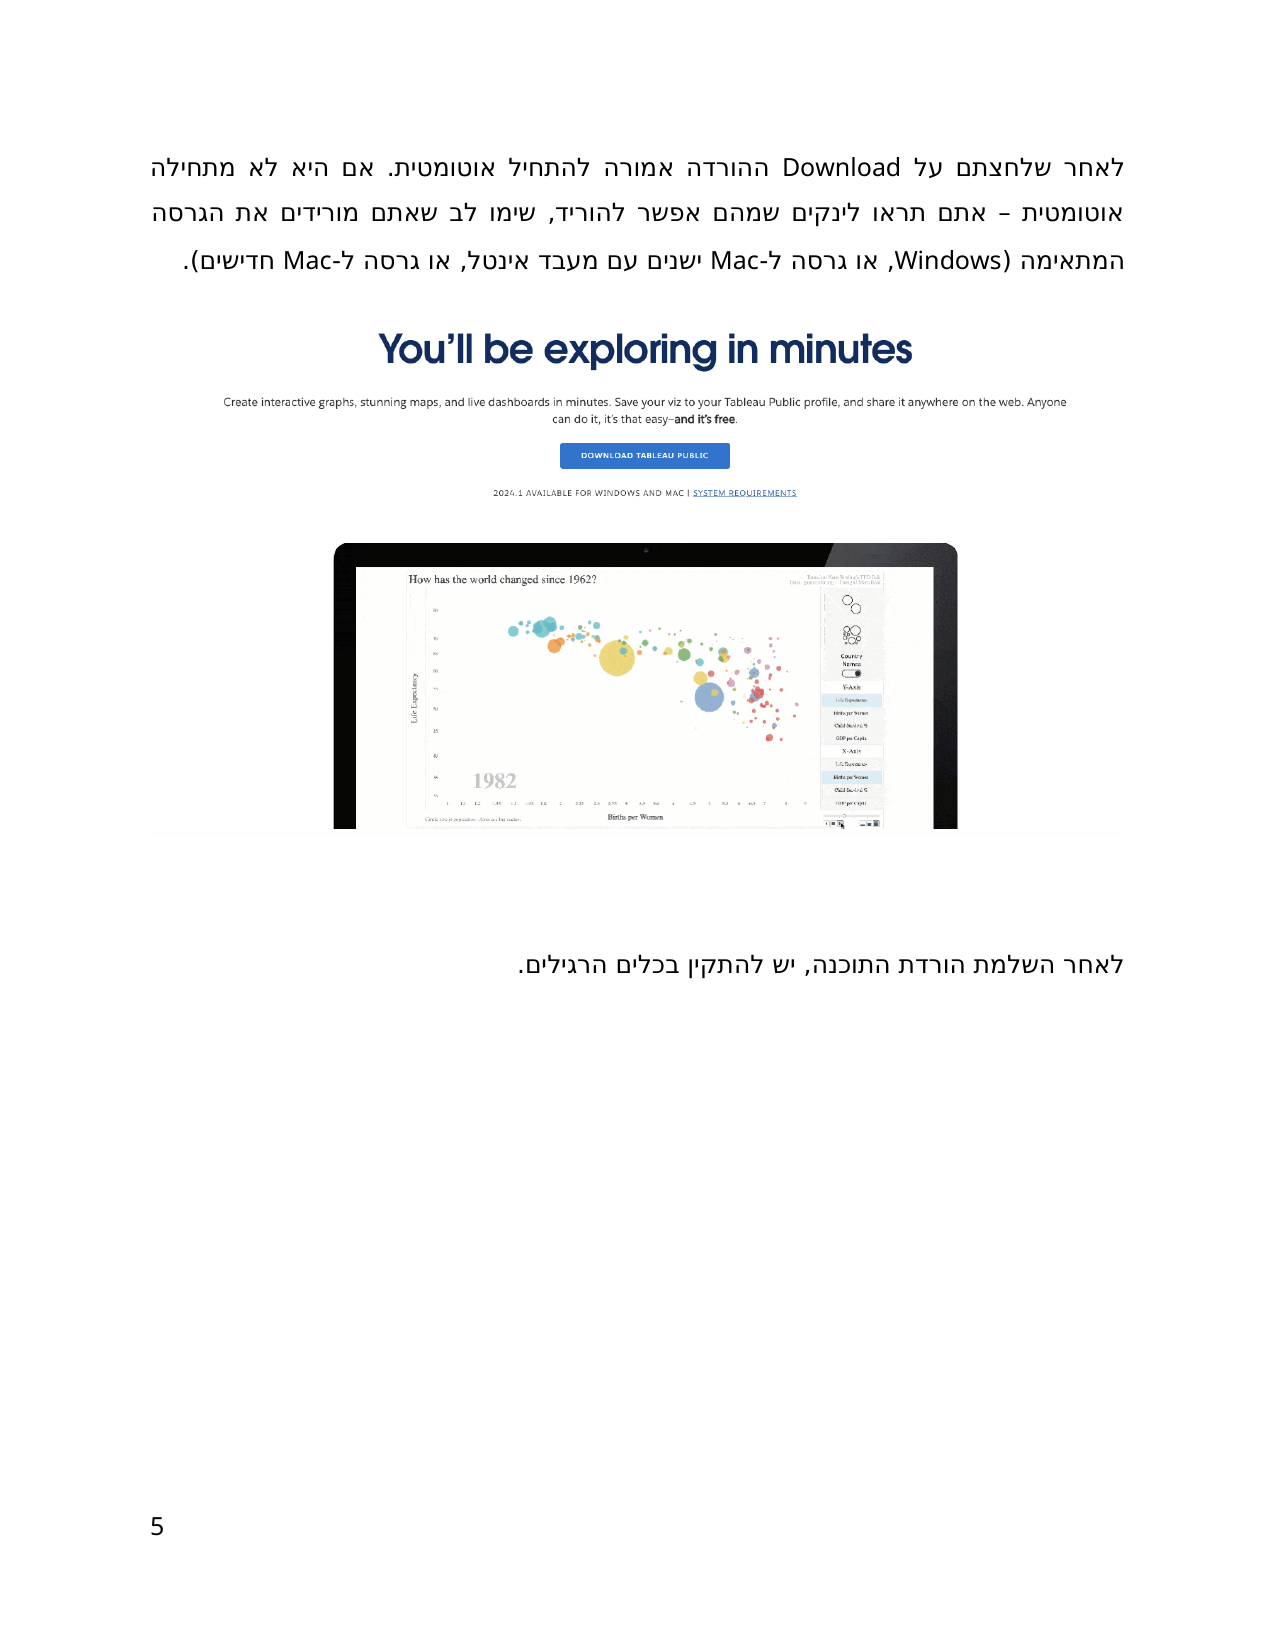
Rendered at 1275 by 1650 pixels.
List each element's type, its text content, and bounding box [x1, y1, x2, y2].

picture [150, 293, 1125, 834]
text לאחר השלמת הורדת התוכנה, יש להתקין בכלים הרגילים. [150, 950, 1125, 979]
text לאחר שלחצתם על Download ההורדה אמורה להתחיל אוטומטית. אם היא לא מתחילה אוטומטית – אתם תראו לינקים שמהם אפשר להוריד, שימו לב שאתם מורידים את הגרסה המתאימה (Windows, או גרסה ל-Mac ישנים עם מעבד אינטל, או גרסה ל-Mac חדישים). [150, 150, 1125, 276]
